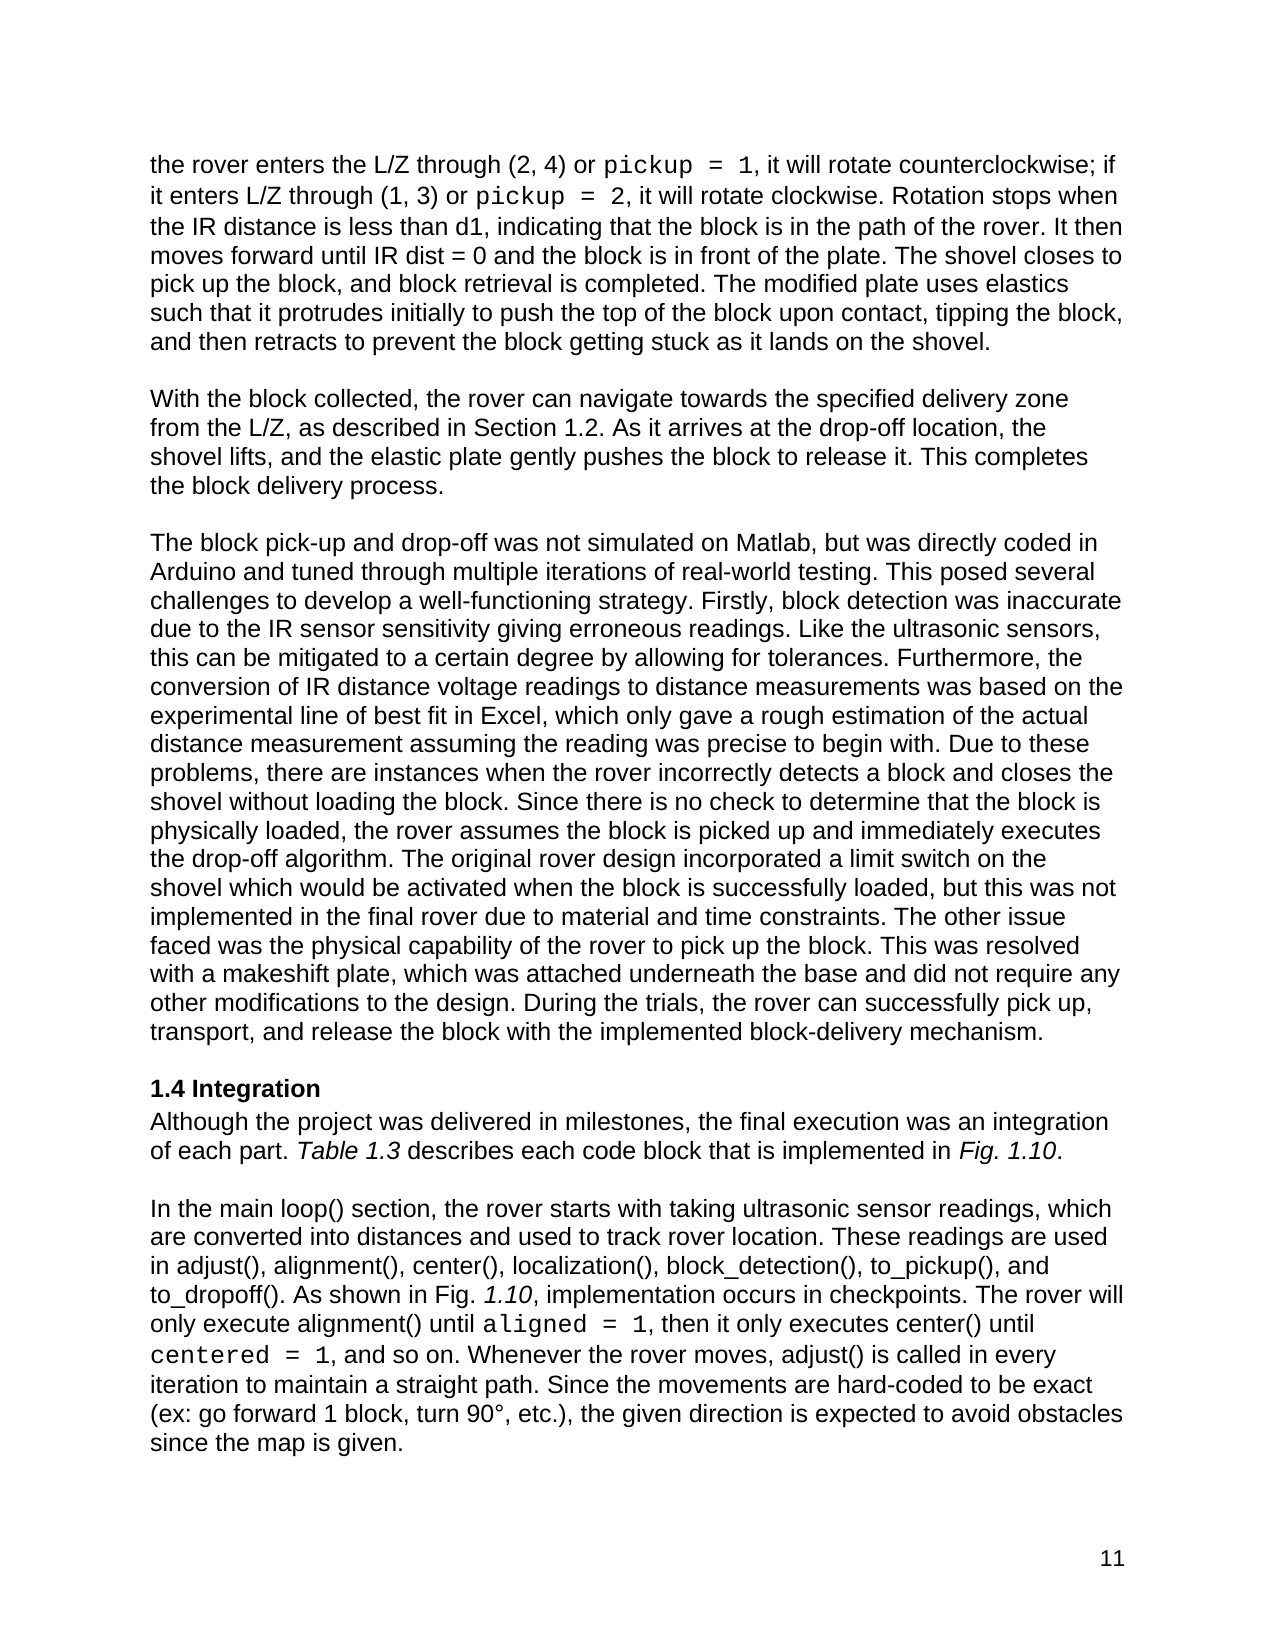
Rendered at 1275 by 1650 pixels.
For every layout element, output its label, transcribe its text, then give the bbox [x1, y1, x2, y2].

subtitle 1.4 Integration [150, 1074, 1125, 1103]
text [150, 150, 1125, 356]
text The block pick-up and drop-off was not simulated on Matlab, but was directly coded in Arduino and tuned through multiple iterations of real-world testing. This posed several challenges to develop a well-functioning strategy. Firstly, block detection was inaccurate due to the IR sensor sensitivity giving erroneous readings. Like the ultrasonic sensors, this can be mitigated to a certain degree by allowing for tolerances. Furthermore, the conversion of IR distance voltage readings to distance measurements was based on the experimental line of best fit in Excel, which only gave a rough estimation of the actual distance measurement assuming the reading was precise to begin with. Due to these problems, there are instances when the rover incorrectly detects a block and closes the shovel without loading the block. Since there is no check to determine that the block is physically loaded, the rover assumes the block is picked up and immediately executes the drop-off algorithm. The original rover design incorporated a limit switch on the shovel which would be activated when the block is successfully loaded, but this was not implemented in the final rover due to material and time constraints. The other issue faced was the physical capability of the rover to pick up the block. This was resolved with a makeshift plate, which was attached underneath the base and did not require any other modifications to the design. During the trials, the rover can successfully pick up, transport, and release the block with the implemented block-delivery mechanism. [150, 528, 1125, 1046]
text In the main loop() section, the rover starts with taking ultrasonic sensor readings, which are converted into distances and used to track rover location. These readings are used in adjust(), alignment(), center(), localization(), block_detection(), to_pickup(), and to_dropoff(). As shown in Fig. 1.10, implementation occurs in checkpoints. The rover will only execute alignment() until aligned = 1, then it only executes center() until centered = 1, and so on. Whenever the rover moves, adjust() is called in every iteration to maintain a straight path. Since the movements are hard-coded to be exact (ex: go forward 1 block, turn 90°, etc.), the given direction is expected to avoid obstacles since the map is given. [150, 1194, 1125, 1457]
text With the block collected, the rover can navigate towards the specified delivery zone from the L/Z, as described in Section 1.2. As it arrives at the drop-off location, the shovel lifts, and the elastic plate gently pushes the block to release it. This completes the block delivery process. [150, 384, 1125, 499]
text Although the project was delivered in milestones, the final execution was an integration of each part. Table 1.3 describes each code block that is implemented in Fig. 1.10. [150, 1107, 1125, 1165]
